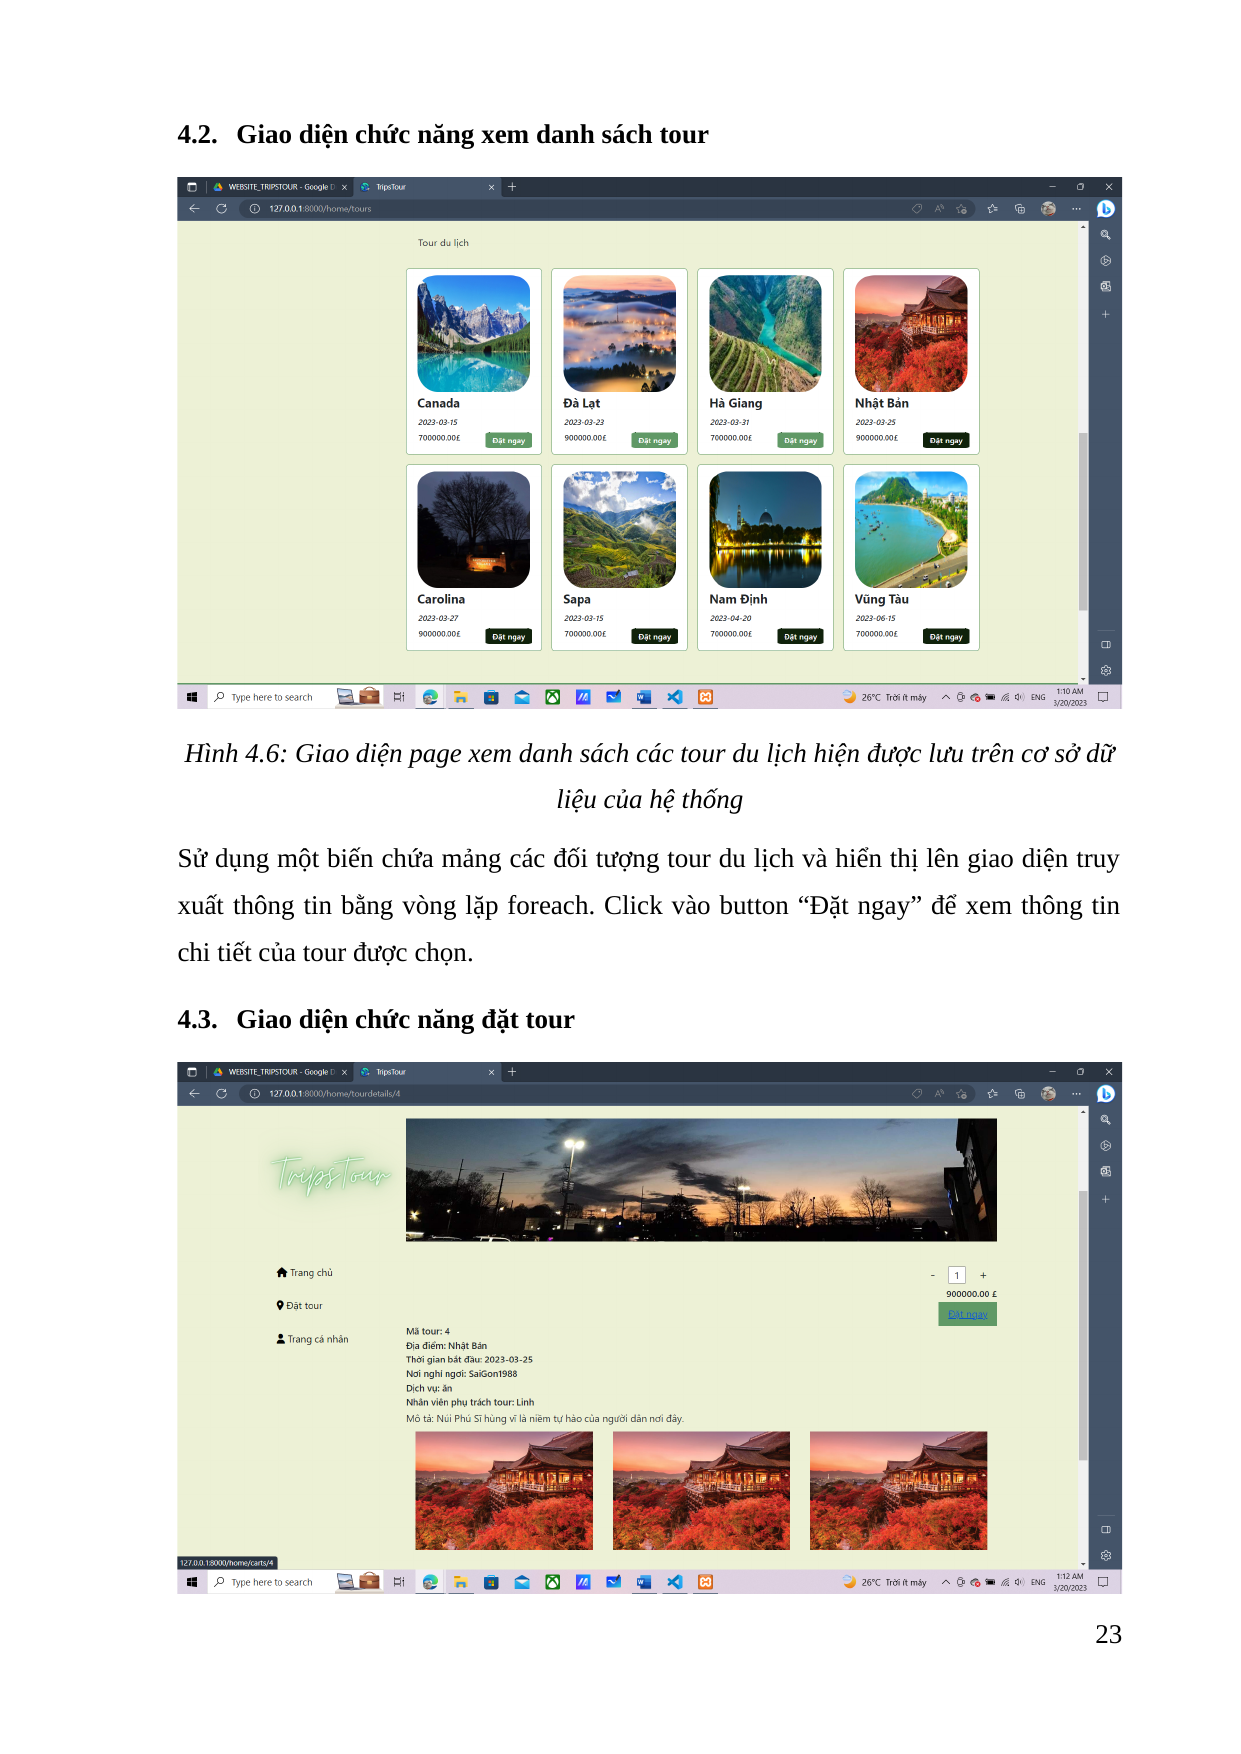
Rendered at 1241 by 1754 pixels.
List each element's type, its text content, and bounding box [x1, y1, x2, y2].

text Sử dụng một biến chứa mảng các đối tượng tour du lịch và hiển thị lên giao diện truy xuất thông tin bằng vòng lặp foreach. Click vào button “Đặt ngay” để xem thông tin chi tiết của tour được chọn. [177, 843, 1122, 967]
text Hình 4.6: Giao diện page xem danh sách các tour du lịch hiện được lưu trên cơ sở dữ liệu của hệ thống [177, 737, 1122, 814]
picture [177, 1062, 1123, 1594]
subtitle Giao diện chức năng xem danh sách tour [177, 118, 1122, 149]
subtitle Giao diện chức năng đặt tour [177, 1003, 1122, 1034]
picture [177, 177, 1123, 709]
